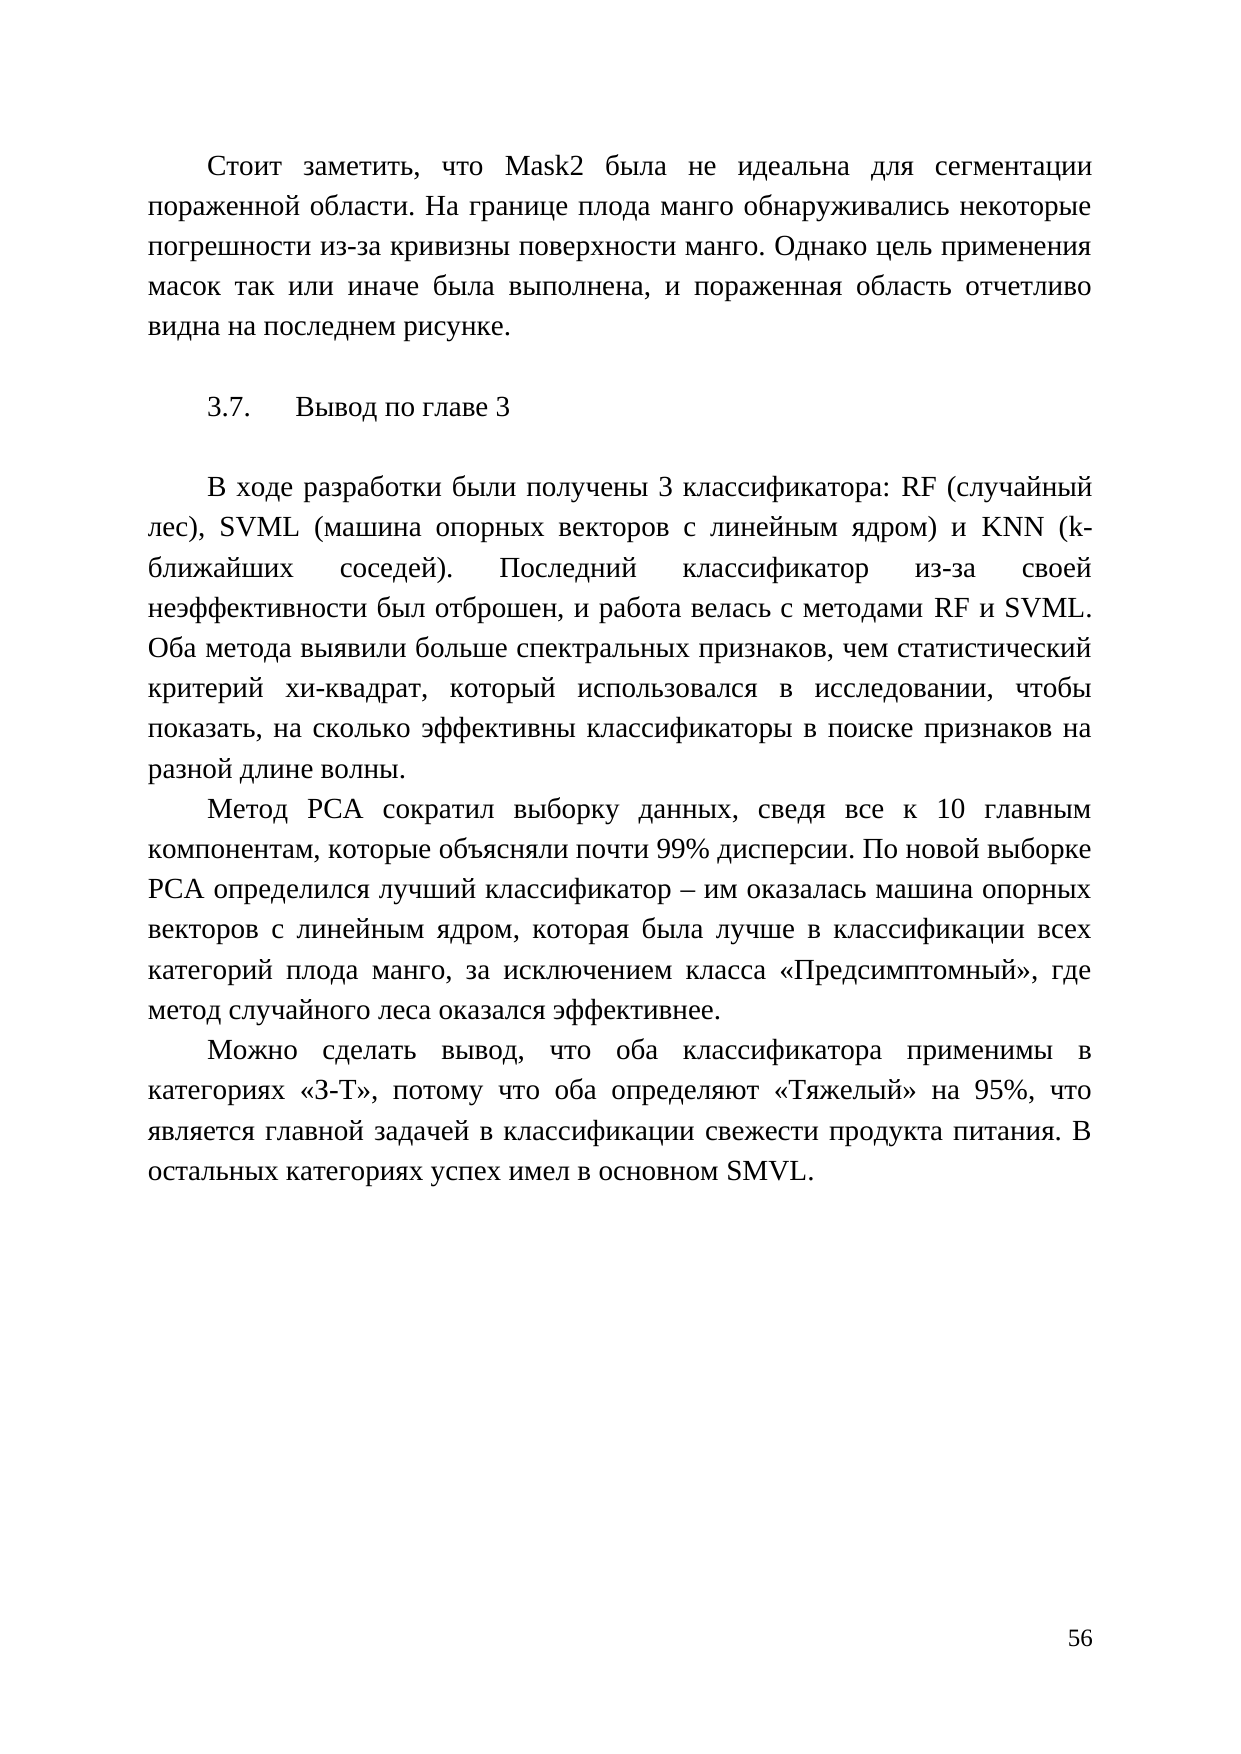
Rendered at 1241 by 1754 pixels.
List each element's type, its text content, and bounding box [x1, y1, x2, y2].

list Стоит заметить, что Mask2 была не идеальна для сегментации пораженной области. На границе плода манго обнаруживались некоторые погрешности из-за кривизны поверхности манго. Однако цель применения масок так или иначе была выполнена, и пораженная область отчетливо видна на последнем рисунке. [148, 148, 1092, 342]
text В ходе разработки были получены 3 классификатора: RF (случайный лес), SVML (машина опорных векторов с линейным ядром) и KNN (k-ближайших соседей). Последний классификатор из-за своей неэффективности был отброшен, и работа велась с методами RF и SVML. Оба метода выявили больше спектральных признаков, чем статистический критерий хи-квадрат, который использовался в исследовании, чтобы показать, на сколько эффективны классификаторы в поиске признаков на разной длине волны. [148, 469, 1092, 784]
text Метод PCA сократил выборку данных, сведя все к 10 главным компонентам, которые объясняли почти 99% дисперсии. По новой выборке PCA определился лучший классификатор – им оказалась машина опорных векторов с линейным ядром, которая была лучше в классификации всех категорий плода манго, за исключением класса «Предсимптомный», где метод случайного леса оказался эффективнее. [148, 791, 1092, 1026]
list Можно сделать вывод, что оба классификатора применимы в категориях «З-Т», потому что оба определяют «Тяжелый» на 95%, что является главной задачей в классификации свежести продукта питания. В остальных категориях успех имел в основном SMVL. [148, 1032, 1092, 1186]
list Вывод по главе 3 [148, 389, 1092, 422]
